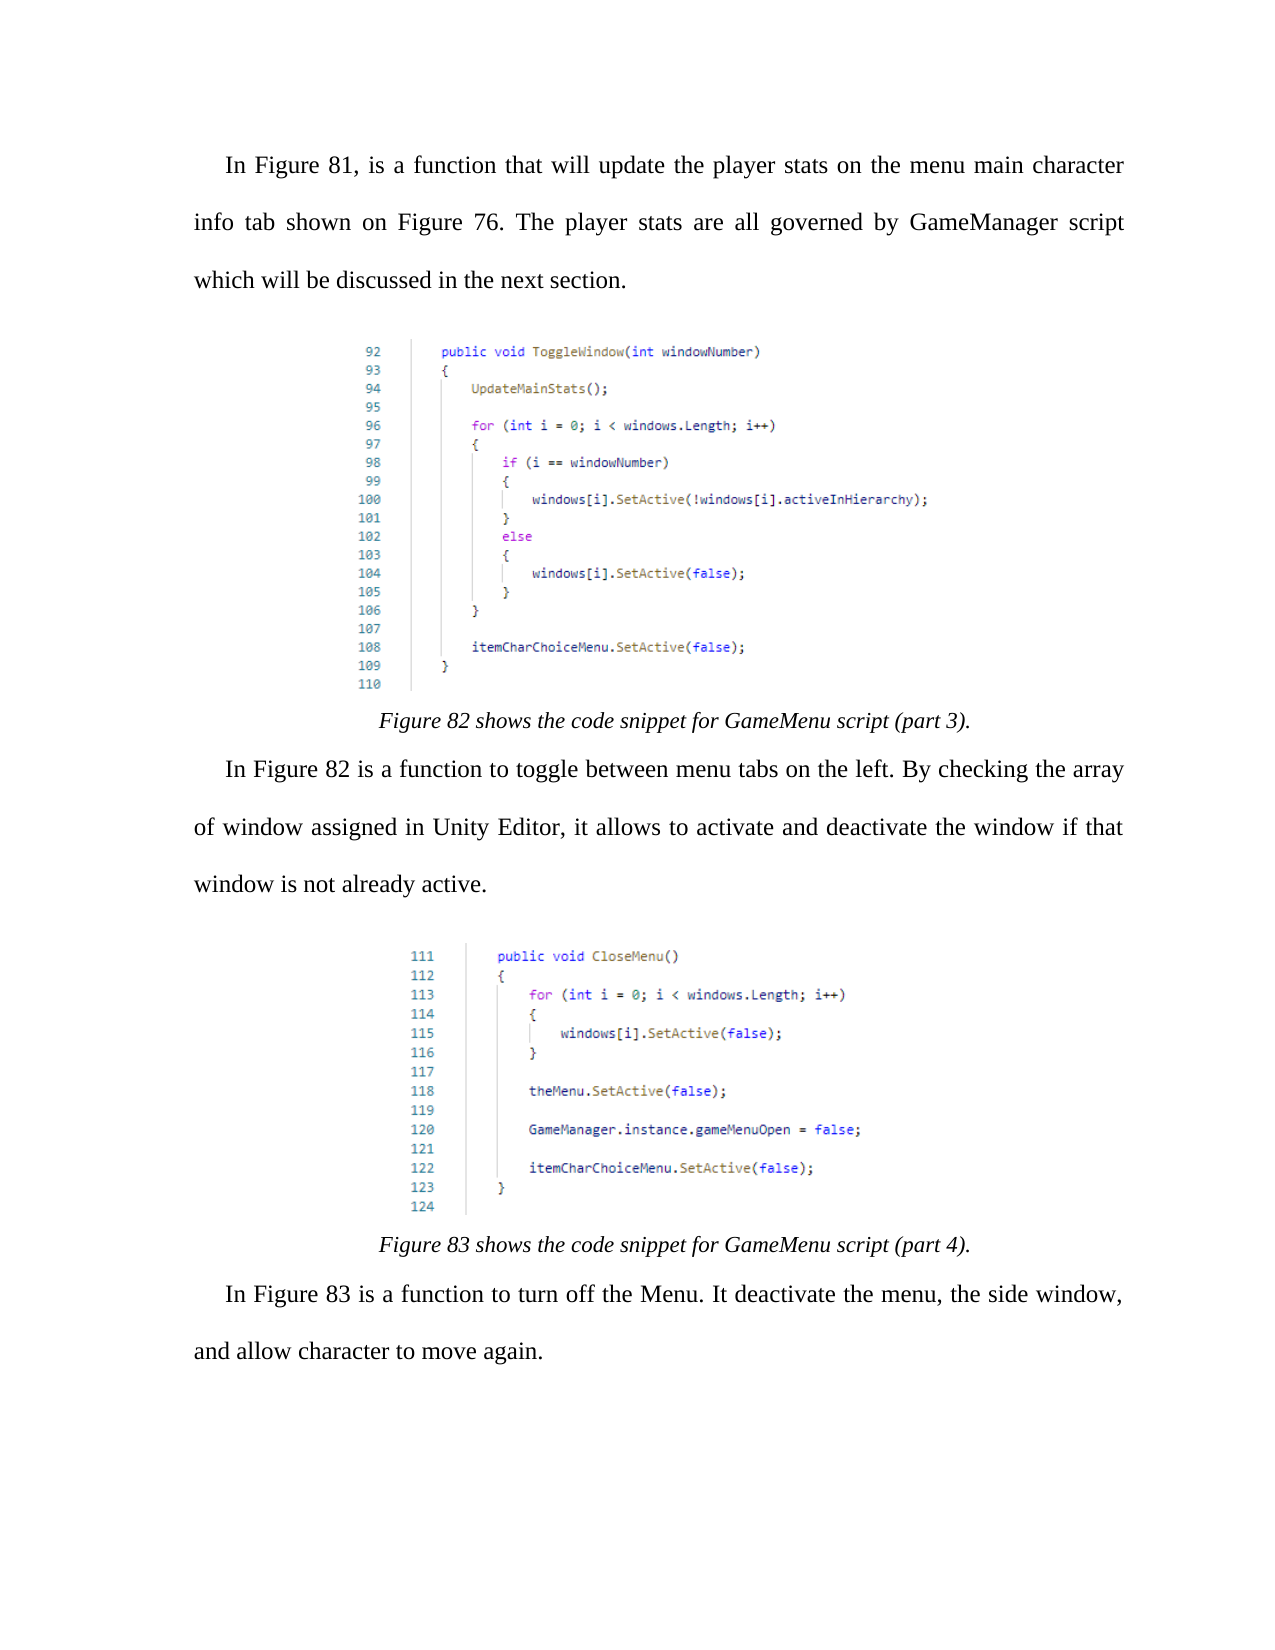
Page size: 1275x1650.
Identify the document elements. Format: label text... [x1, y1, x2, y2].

picture [403, 943, 903, 1215]
picture [353, 339, 953, 691]
text Figure 82 shows the code snippet for GameMenu script (part 3). [194, 707, 1125, 733]
text In Figure 83 is a function to turn off the Menu. It deactivate the menu, the side window, and allow character to move again. [194, 1279, 1125, 1365]
text In Figure 81, is a function that will update the player stats on the menu main character info tab shown on Figure 76. The player stats are all governed by GameManager script which will be discussed in the next section. [194, 150, 1125, 294]
text Figure 83 shows the code snippet for GameMenu script (part 4). [194, 1231, 1125, 1258]
text In Figure 82 is a function to toggle between menu tabs on the left. By checking the array of window assigned in Unity Editor, it allows to activate and deactivate the window if that window is not already active. [194, 754, 1125, 898]
